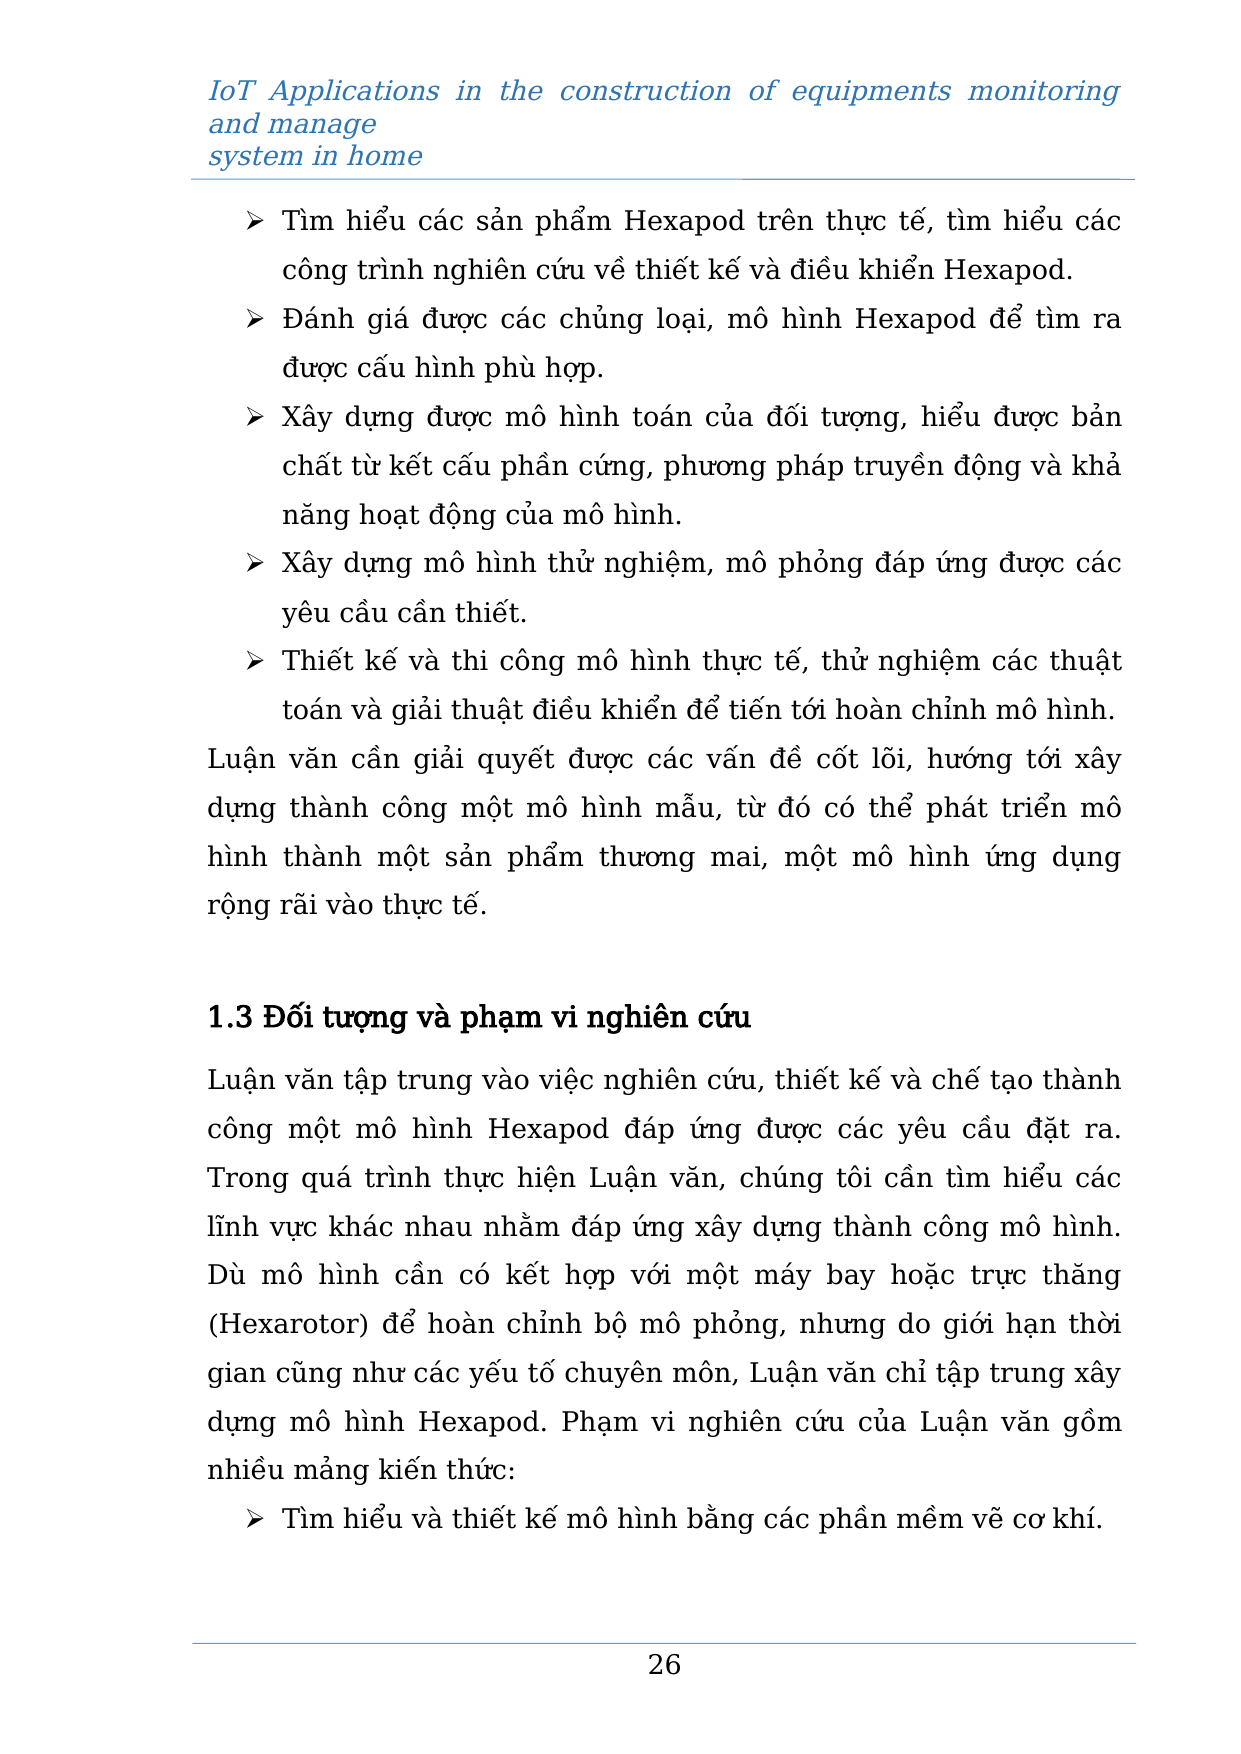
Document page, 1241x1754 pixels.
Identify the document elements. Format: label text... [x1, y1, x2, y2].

list Đánh giá được các chủng loại, mô hình Hexapod để tìm ra được cấu hình phù hợp. [244, 302, 1122, 383]
text Luận văn tập trung vào việc nghiên cứu, thiết kế và chế tạo thành công một mô hình Hexapod đáp ứng được các yêu cầu đặt ra. Trong quá trình thực hiện Luận văn, chúng tôi cần tìm hiểu các lĩnh vực khác nhau nhằm đáp ứng xây dựng thành công mô hình. Dù mô hình cần có kết hợp với một máy bay hoặc trực thăng (Hexarotor) để hoàn chỉnh bộ mô phỏng, nhưng do giới hạn thời gian cũng như các yếu tố chuyên môn, Luận văn chỉ tập trung xây dựng mô hình Hexapod. Phạm vi nghiên cứu của Luận văn gồm nhiều mảng kiến thức: [207, 1063, 1122, 1485]
list Xây dựng mô hình thử nghiệm, mô phỏng đáp ứng được các yêu cầu cần thiết. [244, 546, 1122, 628]
list Thiết kế và thi công mô hình thực tế, thử nghiệm các thuật toán và giải thuật điều khiển để tiến tới hoàn chỉnh mô hình. [244, 644, 1122, 725]
list Xây dựng được mô hình toán của đối tượng, hiểu được bản chất từ kết cấu phần cứng, phương pháp truyền động và khả năng hoạt động của mô hình. [244, 399, 1122, 530]
list Tìm hiểu và thiết kế mô hình bằng các phần mềm vẽ cơ khí. [244, 1502, 1122, 1534]
subtitle 1.3 Đối tượng và phạm vi nghiên cứu [207, 998, 1122, 1033]
text Luận văn cần giải quyết được các vấn đề cốt lõi, hướng tới xây dựng thành công một mô hình mẫu, từ đó có thể phát triển mô hình thành một sản phẩm thương mai, một mô hình ứng dụng rộng rãi vào thực tế. [207, 742, 1122, 920]
list Tìm hiểu các sản phẩm Hexapod trên thực tế, tìm hiểu các công trình nghiên cứu về thiết kế và điều khiển Hexapod. [244, 204, 1122, 285]
